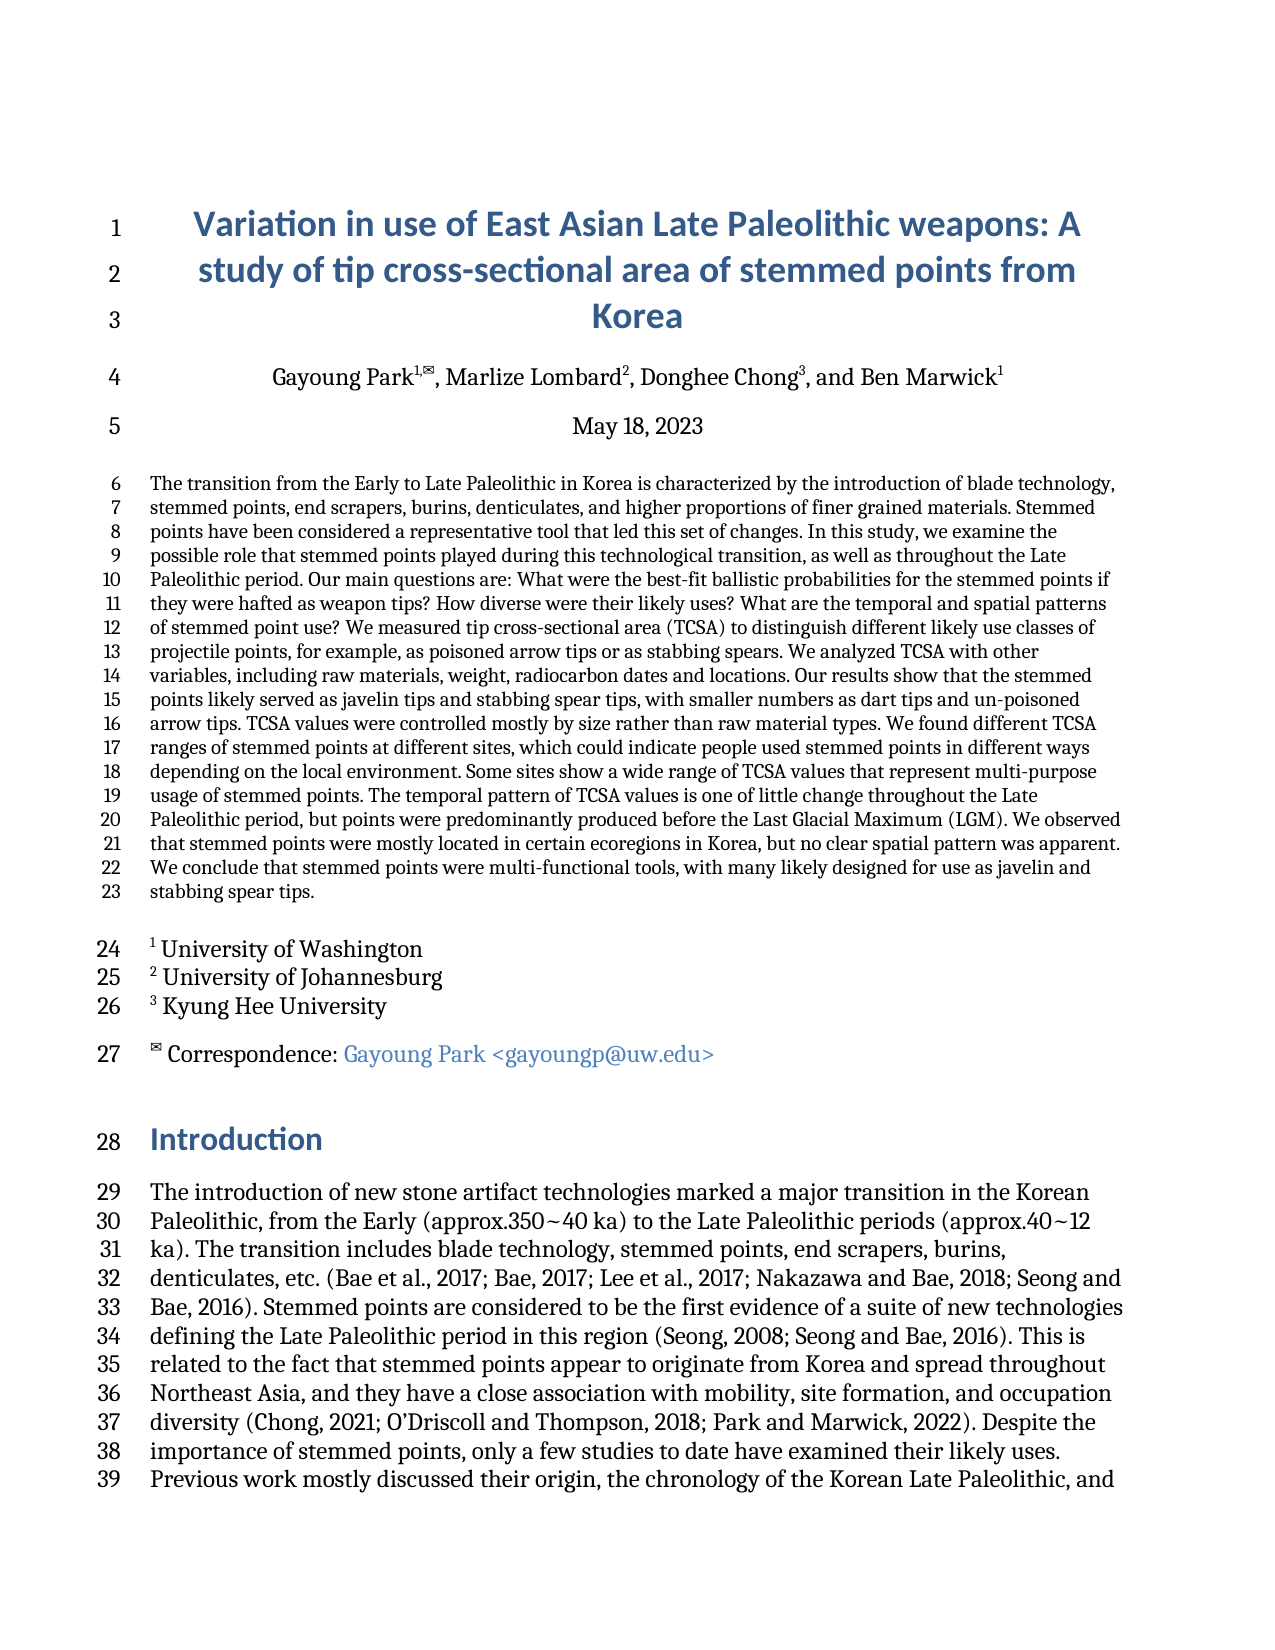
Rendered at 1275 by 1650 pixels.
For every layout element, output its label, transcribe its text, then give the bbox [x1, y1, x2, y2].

text ✉ Correspondence: Gayoung Park <gayoungp@uw.edu> [150, 1039, 1125, 1068]
subtitle Introduction [150, 1118, 1125, 1159]
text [150, 1178, 1125, 1494]
title Variation in use of East Asian Late Paleolithic weapons: A study of tip cross-sectional area of stemmed points from Korea [150, 200, 1125, 337]
text Gayoung Park1,✉, Marlize Lombard2, Donghee Chong3, and Ben Marwick1 [150, 362, 1125, 391]
text May 18, 2023 [150, 412, 1125, 441]
text The transition from the Early to Late Paleolithic in Korea is characterized by the introduction of blade technology, stemmed points, end scrapers, burins, denticulates, and higher proportions of finer grained materials. Stemmed points have been considered a representative tool that led this set of changes. In this study, we examine the possible role that stemmed points played during this technological transition, as well as throughout the Late Paleolithic period. Our main questions are: What were the best-fit ballistic probabilities for the stemmed points if they were hafted as weapon tips? How diverse were their likely uses? What are the temporal and spatial patterns of stemmed point use? We measured tip cross-sectional area (TCSA) to distinguish different likely use classes of projectile points, for example, as poisoned arrow tips or as stabbing spears. We analyzed TCSA with other variables, including raw materials, weight, radiocarbon dates and locations. Our results show that the stemmed points likely served as javelin tips and stabbing spear tips, with smaller numbers as dart tips and un-poisoned arrow tips. TCSA values were controlled mostly by size rather than raw material types. We found different TCSA ranges of stemmed points at different sites, which could indicate people used stemmed points in different ways depending on the local environment. Some sites show a wide range of TCSA values that represent multi-purpose usage of stemmed points. The temporal pattern of TCSA values is one of little change throughout the Late Paleolithic period, but points were predominantly produced before the Last Glacial Maximum (LGM). We observed that stemmed points were mostly located in certain ecoregions in Korea, but no clear spatial pattern was apparent. We conclude that stemmed points were multi-functional tools, with many likely designed for use as javelin and stabbing spear tips. [150, 472, 1125, 903]
text 1 University of Washington 2 University of Johannesburg 3 Kyung Hee University [150, 934, 1125, 1021]
